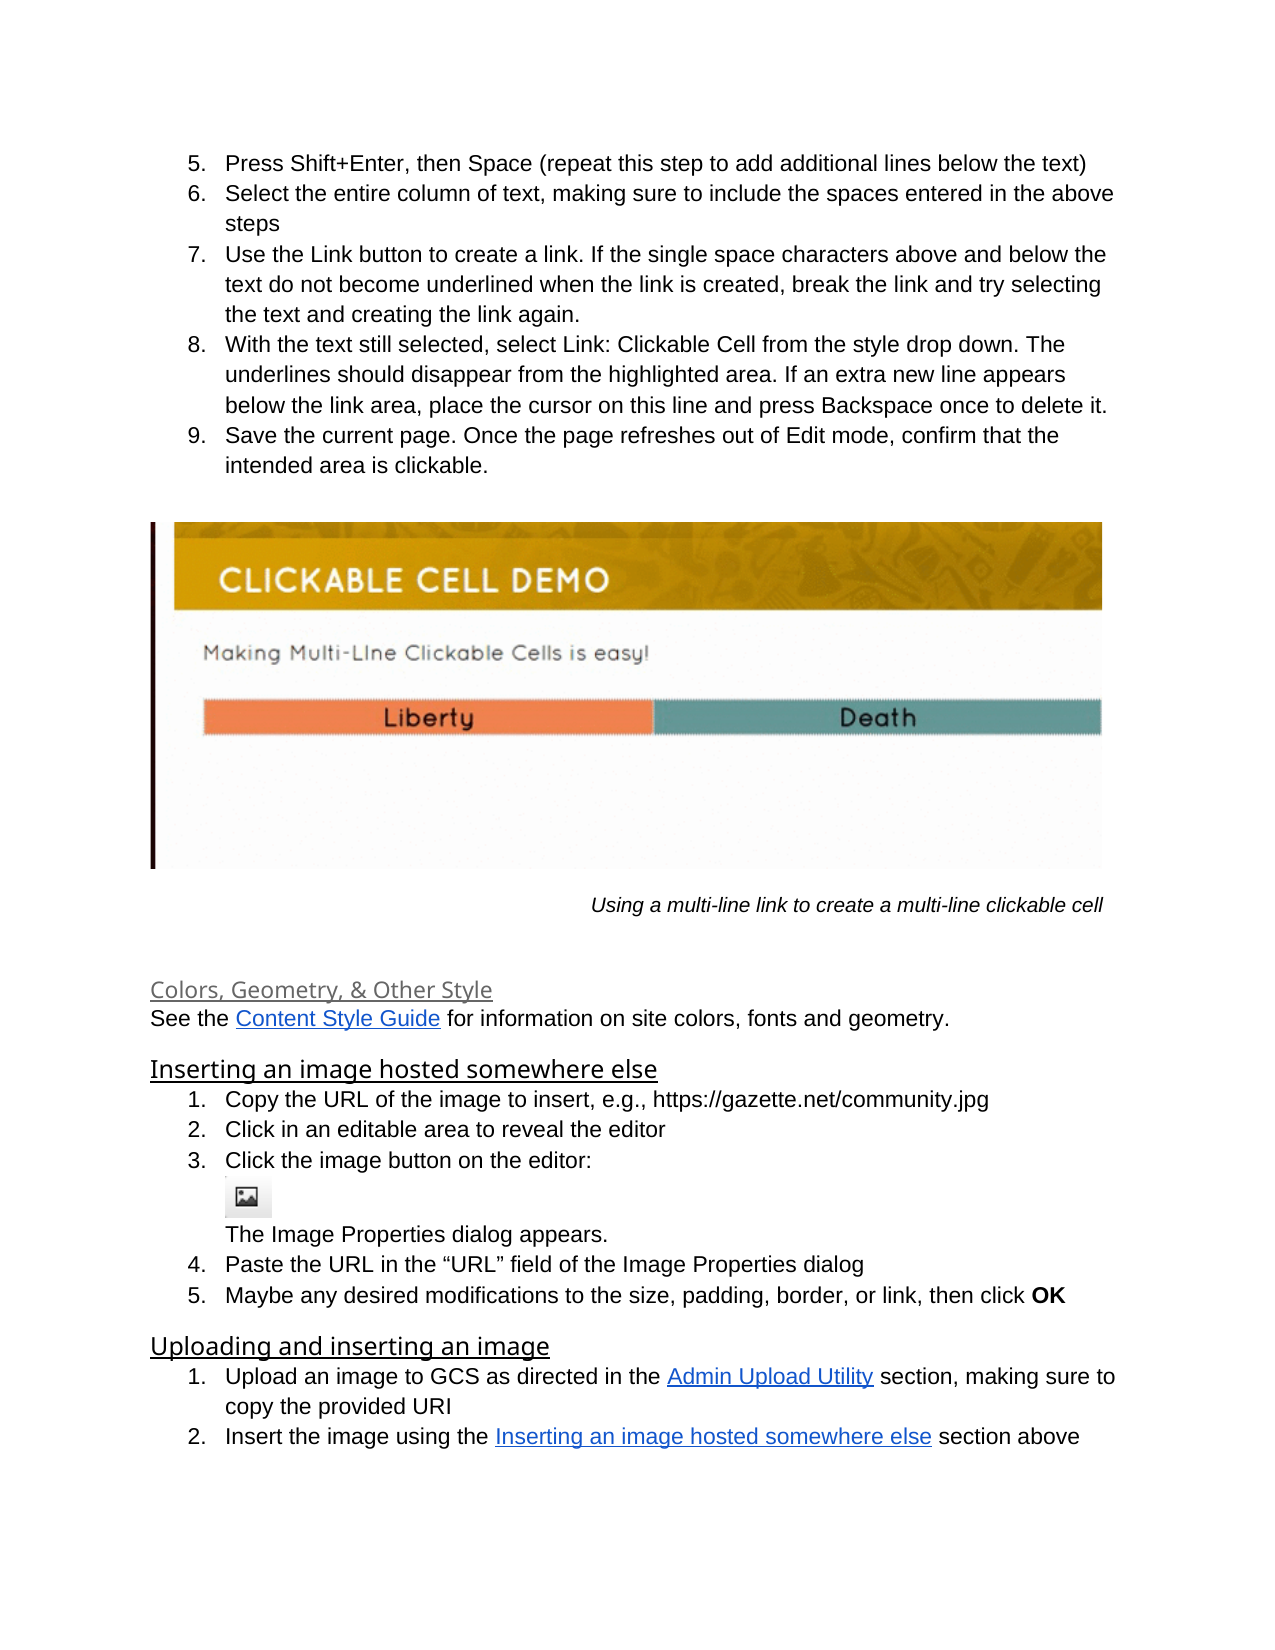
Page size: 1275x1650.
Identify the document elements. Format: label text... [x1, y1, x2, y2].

list Maybe any desired modifications to the size, padding, border, or link, then click OK [187, 1282, 1125, 1308]
list Click in an editable area to reveal the editor [187, 1116, 1125, 1143]
text See the Content Style Guide for information on site colors, fonts and geometry. [150, 1005, 1125, 1032]
list Select the entire column of text, making sure to include the spaces entered in the above steps [187, 180, 1125, 237]
list Upload an image to GCS as directed in the Admin Upload Utility section, making sure to copy the provided URI [187, 1363, 1125, 1419]
picture [225, 1176, 272, 1218]
list Insert the image using the Inserting an image hosted somewhere else section above [187, 1423, 1125, 1449]
list With the text still selected, select Link: Clickable Cell from the style drop down. The underlines should disappear from the highlighted area. If an extra new line appears below the link area, place the cursor on this line and press Backspace once to delete it. [187, 331, 1125, 418]
subtitle Inserting an image hosted somewhere else [150, 1052, 1125, 1086]
list Press Shift+Enter, then Space (repeat this step to add additional lines below the text) [187, 150, 1125, 176]
list Save the current page. Once the page refreshes out of Edit mode, confirm that the intended area is clickable. [187, 422, 1125, 478]
subtitle Colors, Geometry, & Other Style [150, 974, 1125, 1005]
picture [150, 522, 1103, 869]
text The Image Properties dialog appears. [225, 1221, 1125, 1248]
list Paste the URL in the “URL” field of the Image Properties dialog [187, 1251, 1125, 1278]
list Copy the URL of the image to insert, e.g., https://gazette.net/community.jpg [187, 1086, 1125, 1112]
list Click the image button on the editor: [187, 1147, 1125, 1173]
subtitle Uploading and inserting an image [150, 1328, 1125, 1363]
table_header Using a multi-line link to create a multi-line clickable cell [139, 513, 1114, 927]
list Use the Link button to create a link. If the single space characters above and below the text do not become underlined when the link is created, break the link and try selecting the text and creating the link again. [187, 241, 1125, 327]
